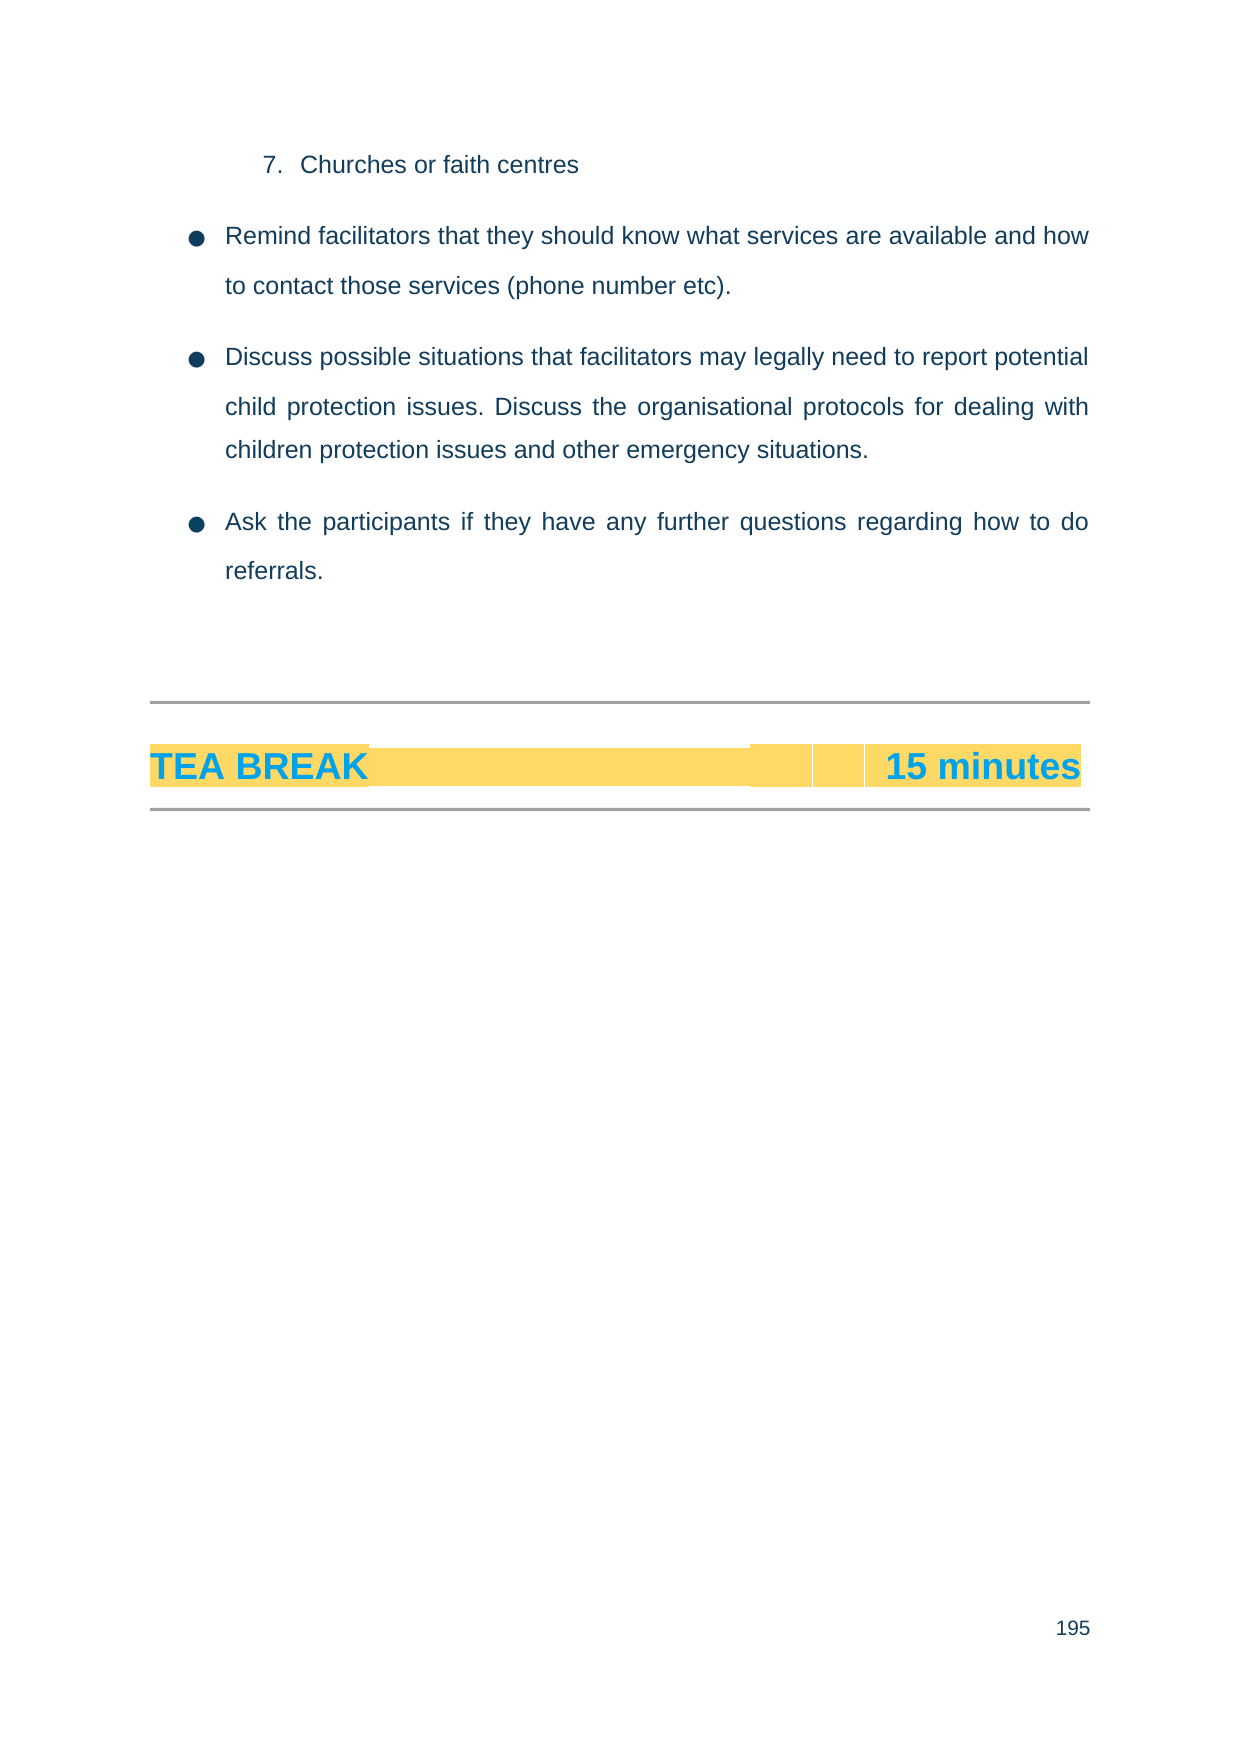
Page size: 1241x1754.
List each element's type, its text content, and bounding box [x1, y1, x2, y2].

list Churches or faith centres [262, 150, 1090, 179]
subtitle TEA BREAK 15 minutes [150, 704, 1090, 787]
list Remind facilitators that they should know what services are available and how to contact those services (phone number etc). [187, 214, 1090, 300]
list Ask the participants if they have any further questions regarding how to do referrals. [187, 499, 1090, 585]
list Discuss possible situations that facilitators may legally need to report potential child protection issues. Discuss the organisational protocols for dealing with children protection issues and other emergency situations. [187, 335, 1090, 464]
